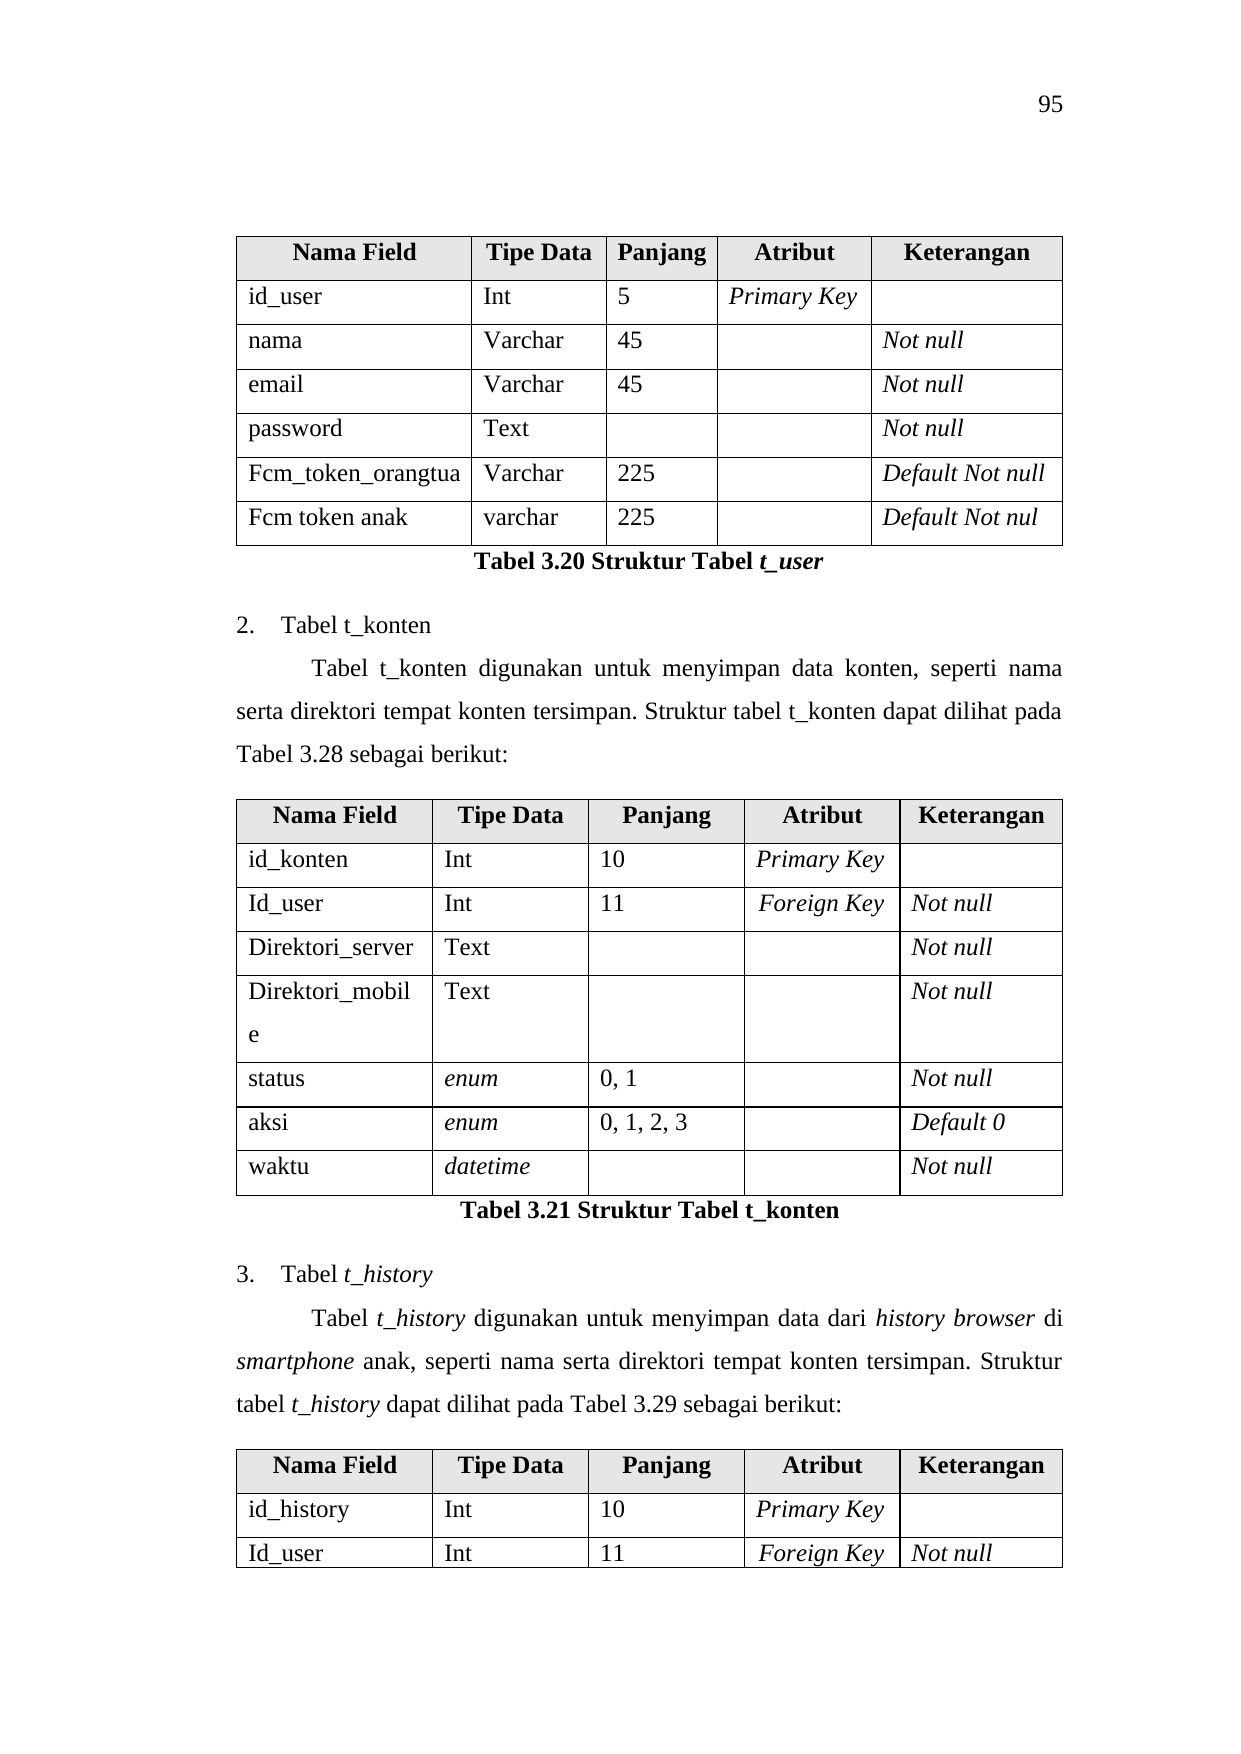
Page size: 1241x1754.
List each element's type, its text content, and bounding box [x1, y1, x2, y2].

table_header Keterangan [872, 237, 1062, 280]
table_cell [589, 976, 744, 1062]
table_cell Int [433, 844, 588, 887]
table_cell [745, 932, 899, 975]
table_cell Not null [901, 1151, 1062, 1194]
table_header Panjang [589, 1450, 744, 1493]
table_cell Not null [901, 1063, 1062, 1106]
text Tabel t_history digunakan untuk menyimpan data dari history browser di smartphone anak, seperti nama serta direktori tempat konten tersimpan. Struktur tabel t_history dapat dilihat pada Tabel 3.29 sebagai berikut: [236, 1303, 1063, 1418]
table_cell [718, 370, 871, 412]
table_header Panjang [589, 800, 744, 843]
list Tabel t_konten [236, 610, 1063, 638]
table_cell Text [472, 414, 606, 457]
table_cell Default Not null [872, 458, 1062, 501]
table_header Tipe Data [433, 1450, 588, 1493]
table_cell Default 0 [901, 1108, 1062, 1150]
table_cell Varchar [472, 325, 606, 368]
table_cell 225 [607, 458, 717, 501]
table_cell Id_user [237, 888, 432, 931]
table_cell Foreign Key [745, 1538, 899, 1567]
table_header Atribut [745, 800, 899, 843]
table_cell nama [237, 325, 471, 368]
table_cell Text [433, 932, 588, 975]
table_cell Int [472, 281, 606, 324]
table_cell password [237, 414, 471, 457]
table_cell Foreign Key [745, 888, 899, 931]
table_cell Not null [901, 888, 1062, 931]
table_cell 0, 1, 2, 3 [589, 1108, 744, 1150]
table_cell Id_user [237, 1538, 432, 1567]
table_cell [718, 414, 871, 457]
table_cell enum [433, 1063, 588, 1106]
table_cell 0, 1 [589, 1063, 744, 1106]
text Tabel t_konten digunakan untuk menyimpan data konten, seperti nama serta direktori tempat konten tersimpan. Struktur tabel t_konten dapat dilihat pada Tabel 3.28 sebagai berikut: [236, 653, 1063, 768]
table_cell [607, 414, 717, 457]
table_header Nama Field [237, 1450, 432, 1493]
table_cell 45 [607, 370, 717, 412]
table_cell Text [433, 976, 588, 1062]
table_cell Not null [901, 932, 1062, 975]
table_header Tipe Data [472, 237, 606, 280]
table_cell Not null [872, 325, 1062, 368]
table_cell enum [433, 1108, 588, 1150]
table_header Atribut [745, 1450, 899, 1493]
table_cell Int [433, 1538, 588, 1567]
table_cell aksi [237, 1108, 432, 1150]
table_header Keterangan [901, 1450, 1062, 1493]
table_cell [745, 1063, 899, 1106]
table_cell [589, 932, 744, 975]
table_cell 10 [589, 844, 744, 887]
table_cell Direktori_mobile [237, 976, 432, 1062]
table_cell [872, 281, 1062, 324]
table_header Panjang [607, 237, 717, 280]
table_cell Primary Key [745, 1494, 899, 1537]
table_cell 45 [607, 325, 717, 368]
table_header Keterangan [901, 800, 1062, 843]
table_cell Primary Key [745, 844, 899, 887]
table_cell datetime [433, 1151, 588, 1194]
table_cell Int [433, 1494, 588, 1537]
table_cell id_history [237, 1494, 432, 1537]
table_cell [589, 1151, 744, 1194]
table_cell Not null [901, 976, 1062, 1062]
table_cell Int [433, 888, 588, 931]
table_cell 5 [607, 281, 717, 324]
table_cell [745, 1151, 899, 1194]
table_cell Direktori_server [237, 932, 432, 975]
table_cell Primary Key [718, 281, 871, 324]
table_cell waktu [237, 1151, 432, 1194]
list Tabel t_history [236, 1259, 1063, 1288]
table_cell [901, 1494, 1062, 1537]
table_cell email [237, 370, 471, 412]
table_cell 11 [589, 1538, 744, 1567]
table_cell Varchar [472, 458, 606, 501]
table_header Tipe Data [433, 800, 588, 843]
table_cell Not null [872, 370, 1062, 412]
table_cell Default Not nul [872, 502, 1062, 545]
table_cell [718, 458, 871, 501]
table_cell 225 [607, 502, 717, 545]
table_cell [718, 502, 871, 545]
table_cell 11 [589, 888, 744, 931]
table_cell id_user [237, 281, 471, 324]
table_cell [745, 976, 899, 1062]
table_cell status [237, 1063, 432, 1106]
table_cell [901, 844, 1062, 887]
table_cell [745, 1108, 899, 1150]
table_cell Fcm_token_orangtua [237, 458, 471, 501]
table_cell Fcm token anak [237, 502, 471, 545]
table_cell [718, 325, 871, 368]
table_cell Varchar [472, 370, 606, 412]
table_cell varchar [472, 502, 606, 545]
table_cell Not null [872, 414, 1062, 457]
table_header Nama Field [237, 800, 432, 843]
table_cell Not null [901, 1538, 1062, 1567]
table_cell id_konten [237, 844, 432, 887]
table_header Nama Field [237, 237, 471, 280]
table_header Atribut [718, 237, 871, 280]
table_cell 10 [589, 1494, 744, 1537]
